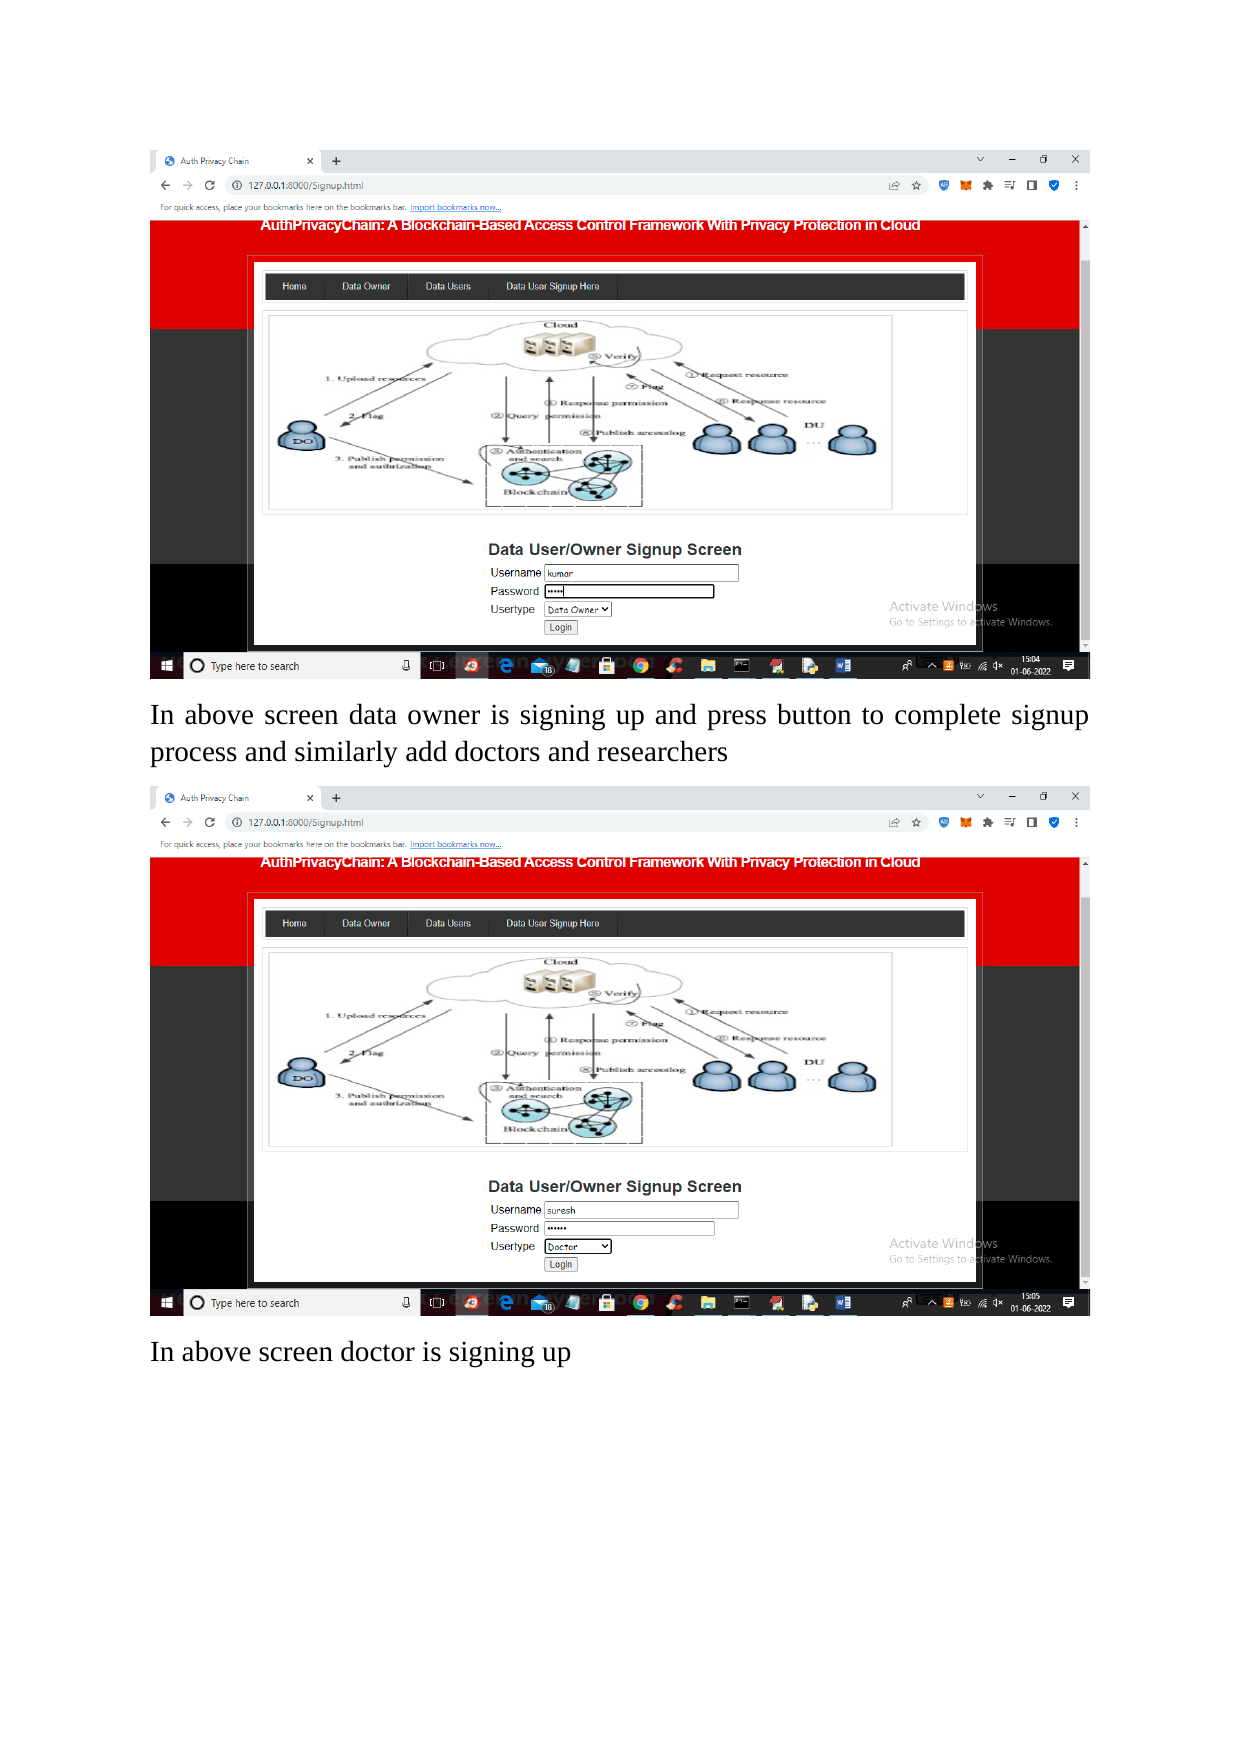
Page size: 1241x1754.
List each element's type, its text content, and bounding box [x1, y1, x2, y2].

text In above screen data owner is signing up and press button to complete signup process and similarly add doctors and researchers [150, 697, 1090, 767]
picture [150, 786, 1091, 1316]
picture [150, 150, 1091, 679]
text In above screen doctor is signing up [150, 1334, 1090, 1367]
